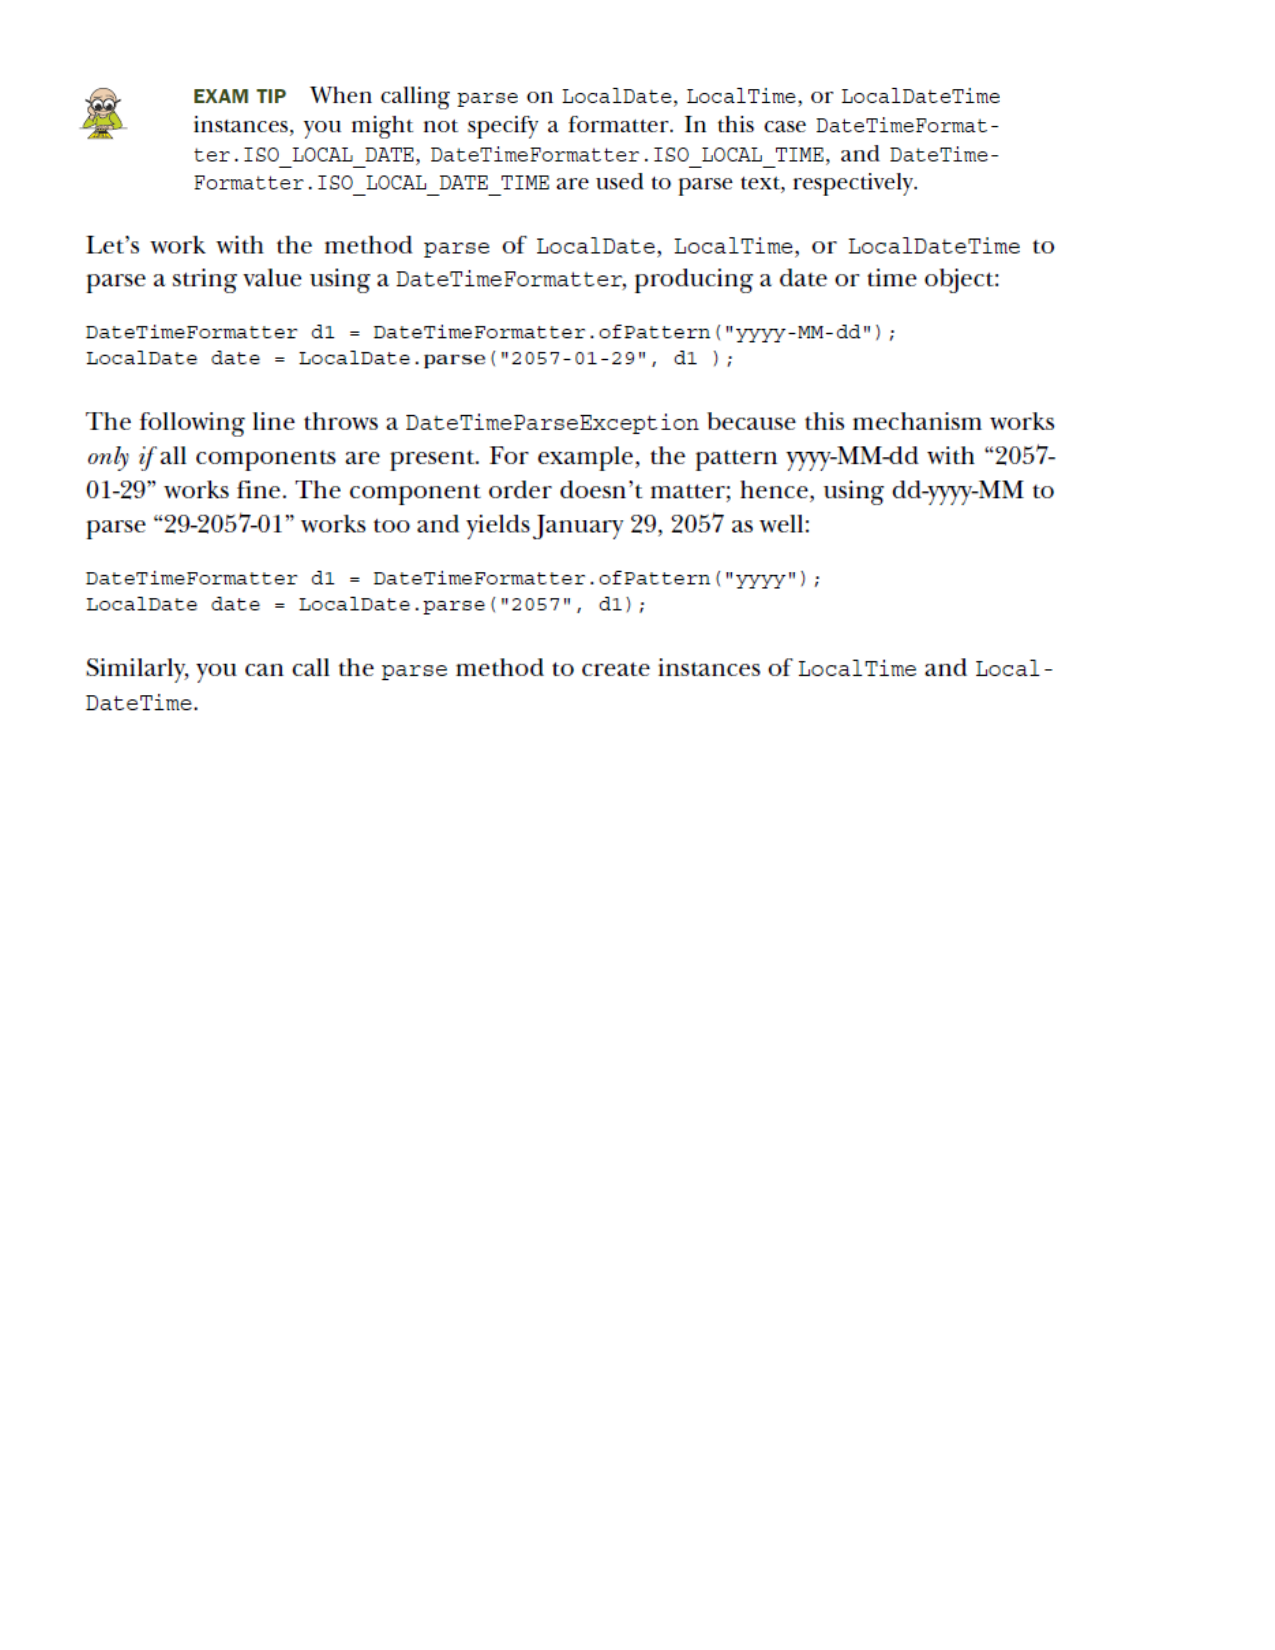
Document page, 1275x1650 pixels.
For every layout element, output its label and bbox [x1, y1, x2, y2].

picture [75, 75, 1073, 201]
picture [75, 226, 1076, 720]
